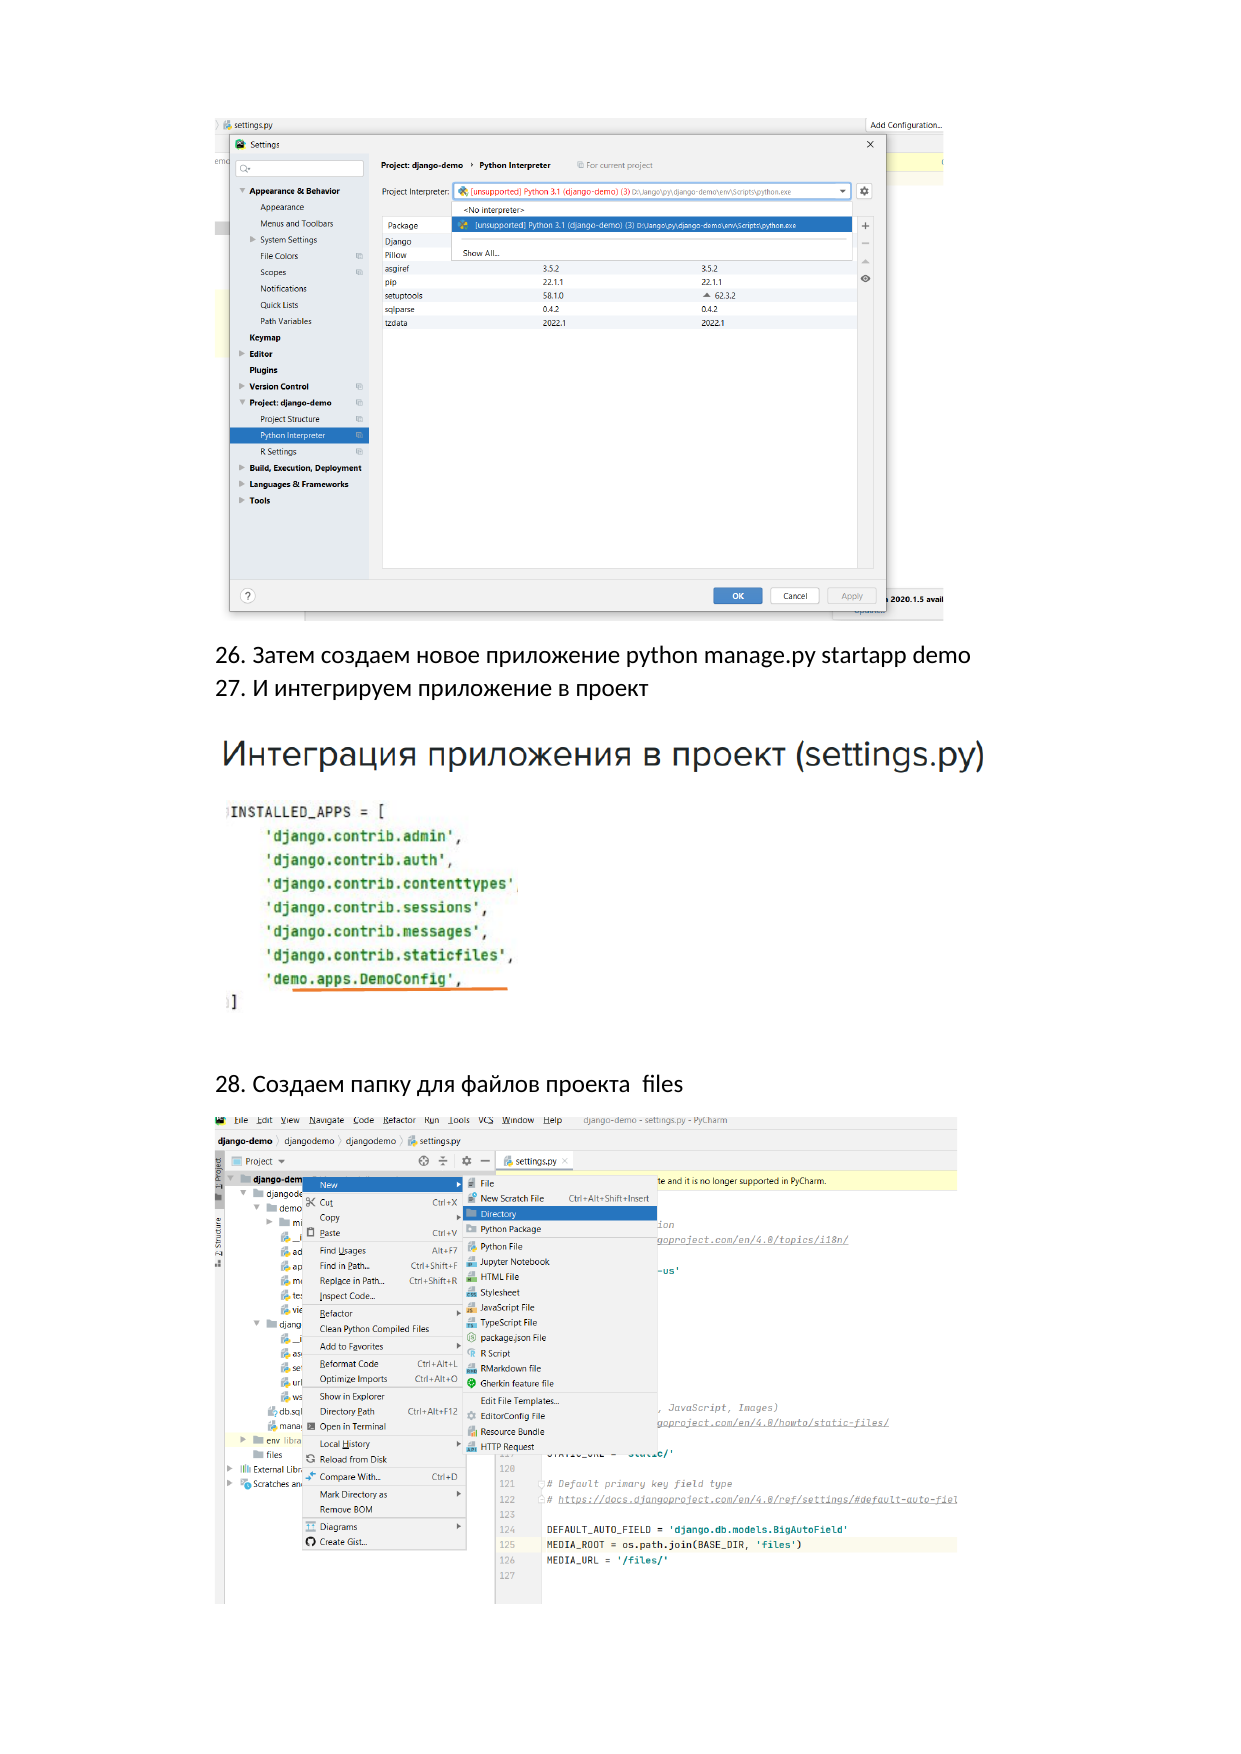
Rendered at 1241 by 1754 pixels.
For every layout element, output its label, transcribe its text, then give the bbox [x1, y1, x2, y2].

list Затем создаем новое приложение python manage.py startapp demo [215, 639, 1152, 669]
list Создаем папку для файлов проекта files [215, 1068, 1152, 1099]
picture [214, 1117, 958, 1604]
picture [214, 118, 944, 621]
list И интегрируем приложение в проект [215, 672, 1152, 702]
picture [214, 721, 1100, 1050]
